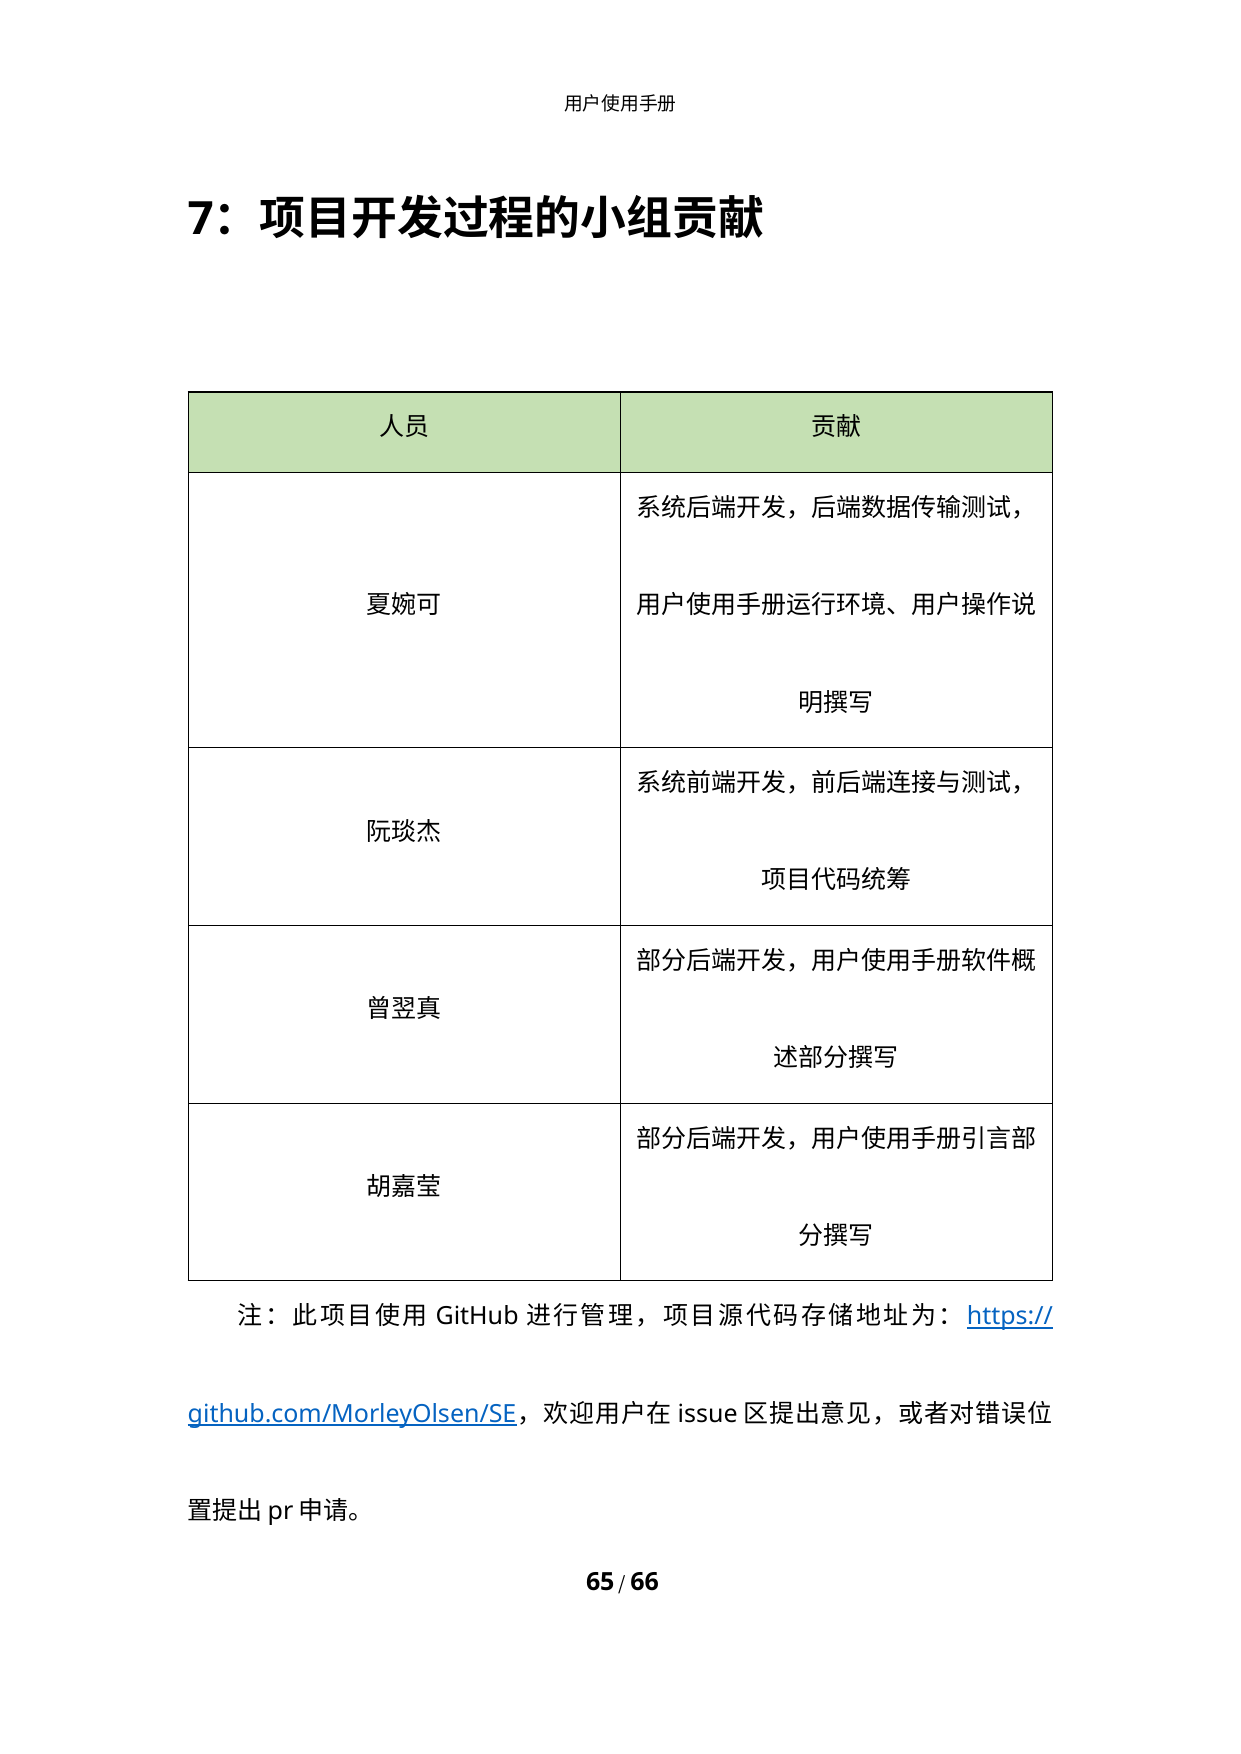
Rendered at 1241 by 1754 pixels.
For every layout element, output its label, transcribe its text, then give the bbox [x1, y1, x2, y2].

table_cell 曾翌真 [189, 926, 620, 1103]
table_cell 胡嘉莹 [189, 1104, 620, 1280]
table_cell 夏婉可 [189, 473, 620, 747]
table_cell 部分后端开发，用户使用手册引言部分撰写 [621, 1104, 1052, 1280]
table_cell 系统前端开发，前后端连接与测试，项目代码统筹 [621, 748, 1052, 925]
table_header 贡献 [621, 393, 1052, 472]
subtitle 7：项目开发过程的小组贡献 [187, 166, 1053, 263]
table_cell 系统后端开发，后端数据传输测试，用户使用手册运行环境、用户操作说明撰写 [621, 473, 1052, 747]
text 注：此项目使用GitHub进行管理，项目源代码存储地址为：https://github.com/MorleyOlsen/SE，欢迎用户在issue区提出意见，或者对错误位置提出pr申请。 [187, 1281, 1053, 1541]
table_header 人员 [189, 393, 620, 472]
table_cell 部分后端开发，用户使用手册软件概述部分撰写 [621, 926, 1052, 1103]
table_cell 阮琰杰 [189, 748, 620, 925]
